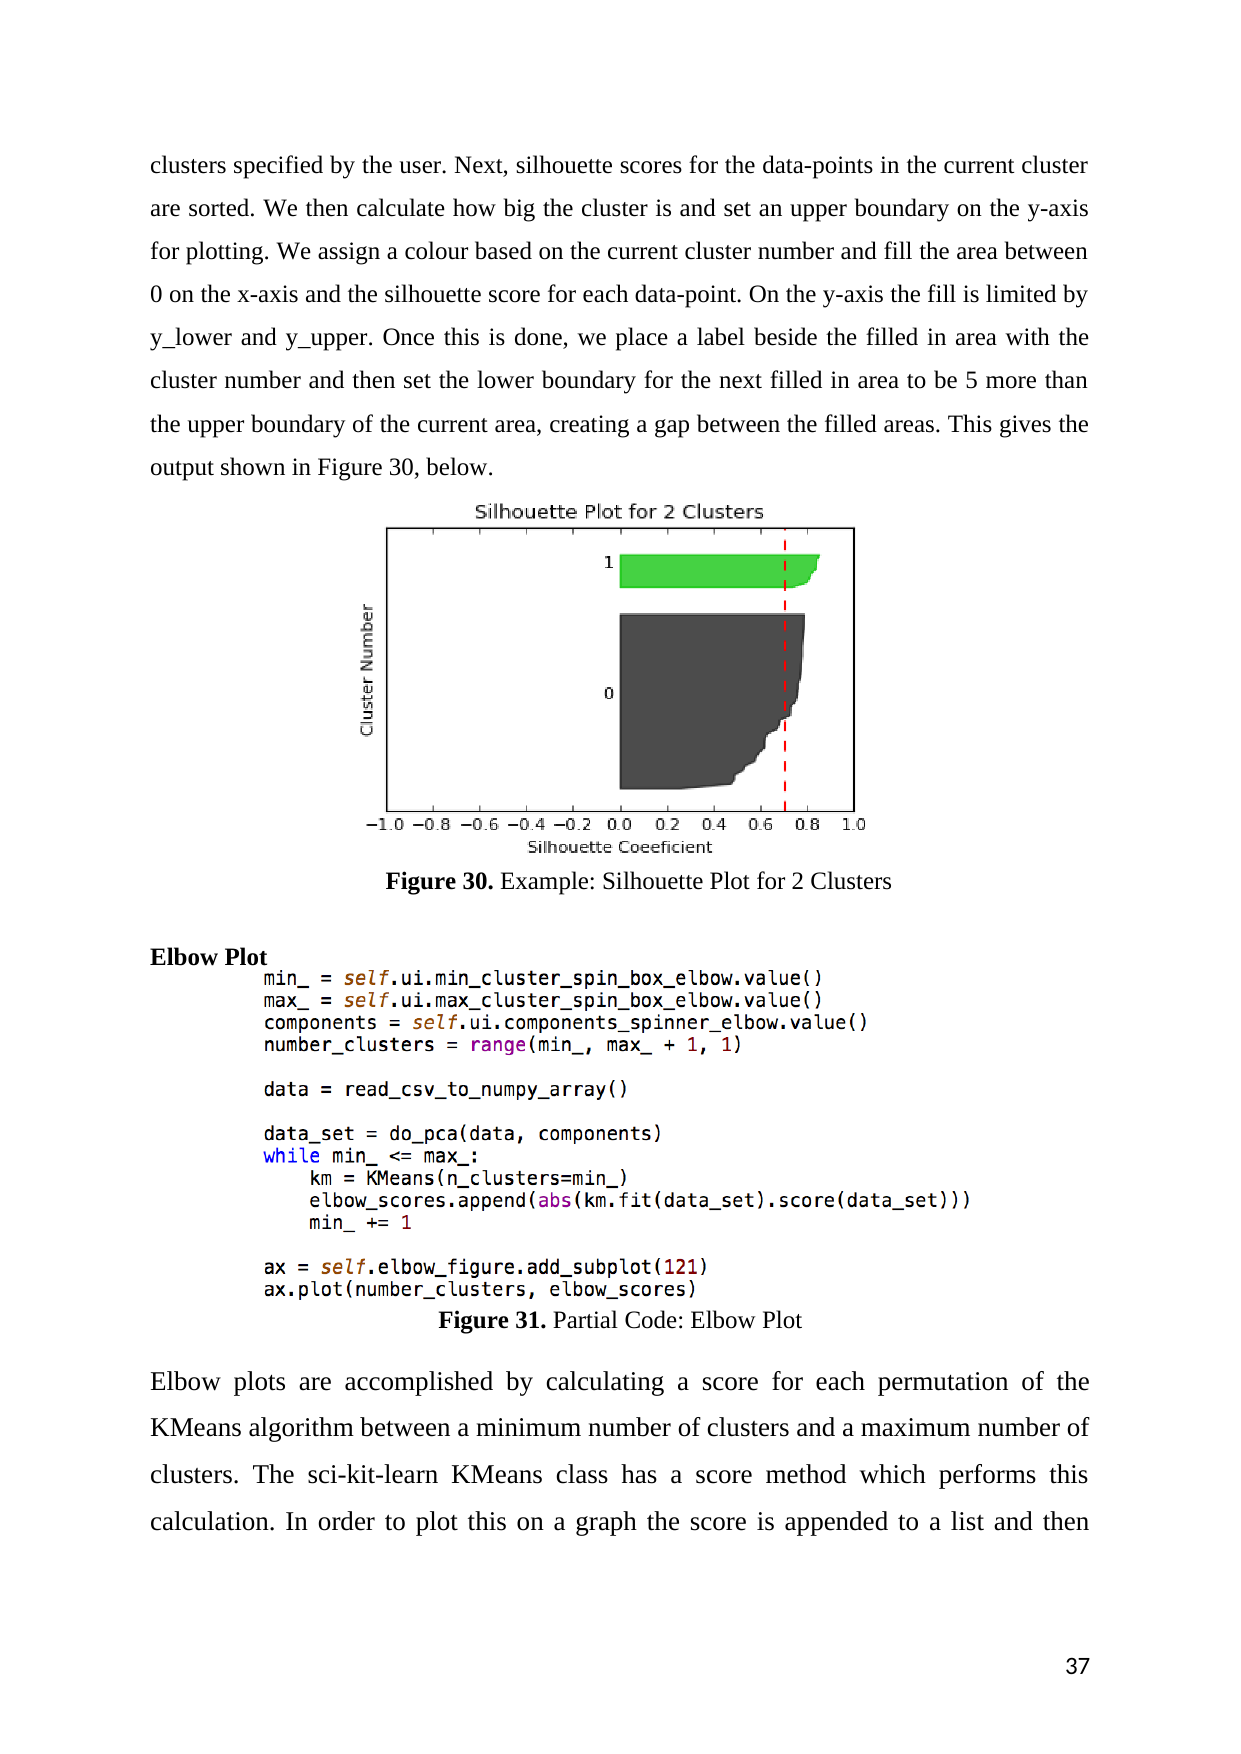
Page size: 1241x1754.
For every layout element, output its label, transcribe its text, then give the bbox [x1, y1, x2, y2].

text Figure 30. Example: Silhouette Plot for 2 Clusters [187, 866, 1090, 895]
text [150, 150, 1090, 481]
text Figure 31. Partial Code: Elbow Plot [150, 1305, 1090, 1333]
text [150, 1365, 1090, 1536]
picture [348, 495, 892, 866]
subtitle Elbow Plot [150, 942, 1090, 971]
picture [254, 970, 986, 1305]
